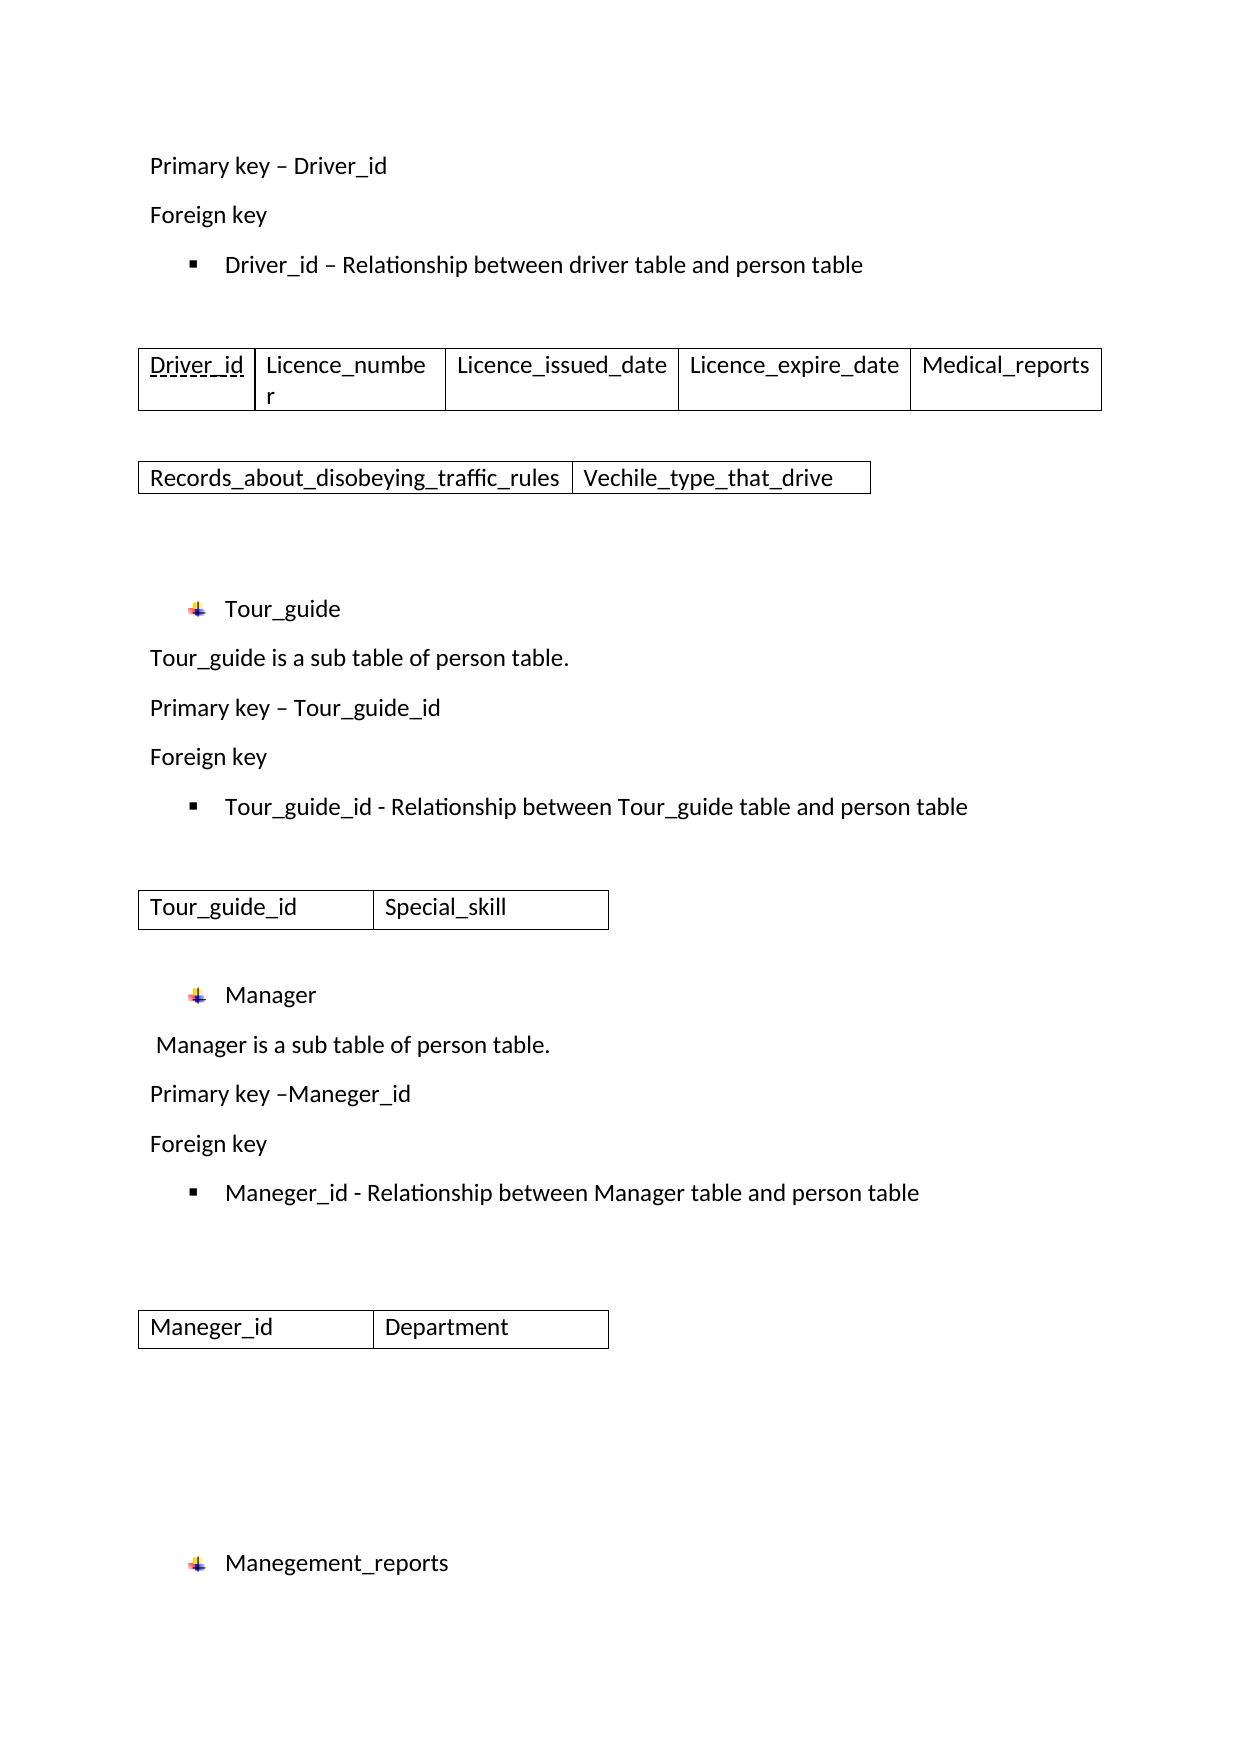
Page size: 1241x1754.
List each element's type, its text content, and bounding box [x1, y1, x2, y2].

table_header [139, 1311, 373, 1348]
picture [188, 600, 206, 617]
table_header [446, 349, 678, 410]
text Foreign key [150, 1128, 1090, 1158]
list Driver_id – Relationship between driver table and person table [187, 249, 1090, 280]
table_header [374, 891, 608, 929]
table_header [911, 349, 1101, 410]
text Primary key – Driver_id [150, 150, 1090, 181]
text Primary key –Maneger_id [150, 1078, 1090, 1109]
text Foreign key [150, 199, 1090, 230]
list Manager [187, 979, 1090, 1010]
text Foreign key [150, 742, 1090, 772]
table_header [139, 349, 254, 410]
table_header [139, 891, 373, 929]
text Manager is a sub table of person table. [150, 1029, 1090, 1059]
picture [188, 986, 206, 1004]
picture [188, 1555, 206, 1572]
list Tour_guide_id - Relationship between Tour_guide table and person table [187, 791, 1090, 822]
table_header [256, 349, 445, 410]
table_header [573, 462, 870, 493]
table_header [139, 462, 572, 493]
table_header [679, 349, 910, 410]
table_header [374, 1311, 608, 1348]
list Maneger_id - Relationship between Manager table and person table [187, 1178, 1090, 1208]
text Primary key – Tour_guide_id [150, 692, 1090, 722]
text Tour_guide is a sub table of person table. [150, 642, 1090, 673]
list Manegement_reports [187, 1547, 1090, 1578]
list Tour_guide [187, 593, 1090, 623]
